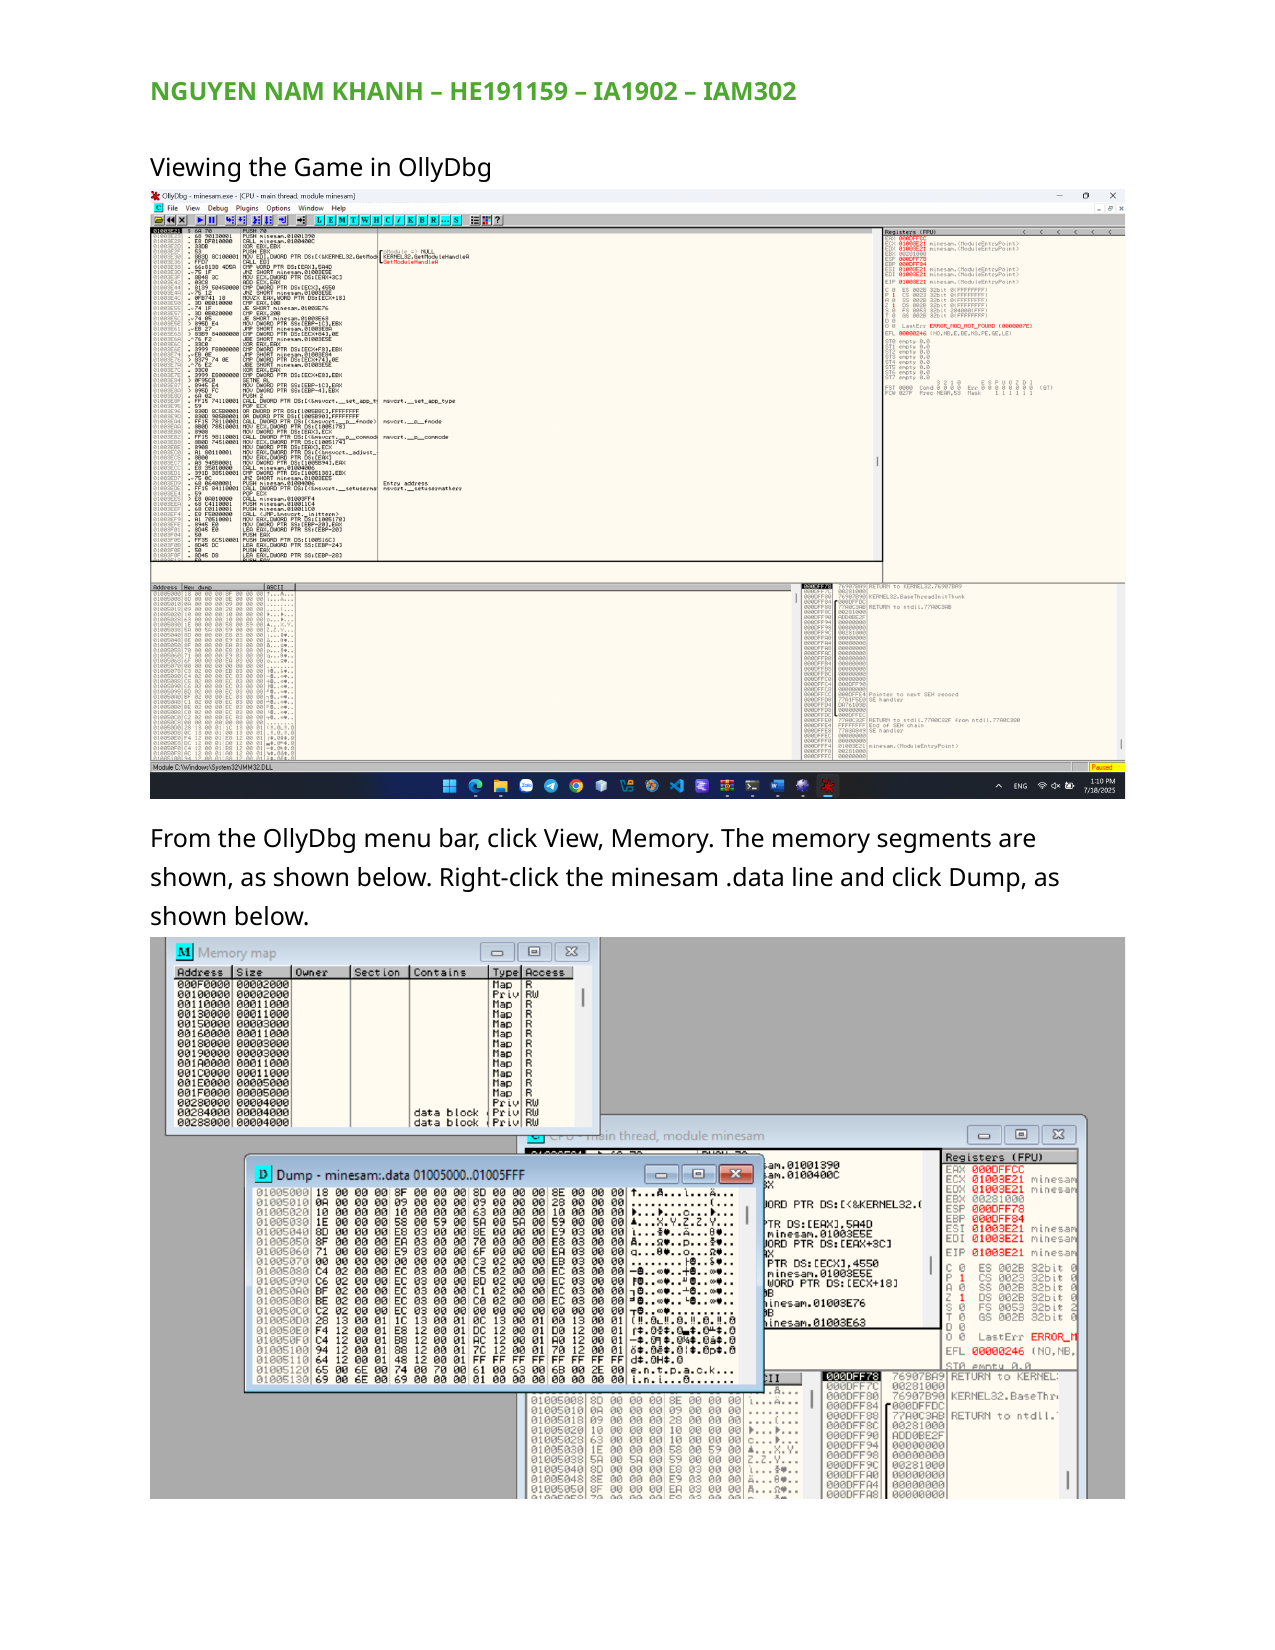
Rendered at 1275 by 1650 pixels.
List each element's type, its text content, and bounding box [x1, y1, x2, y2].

picture [150, 937, 1125, 1499]
text From the OllyDbg menu bar, click View, Memory. The memory segments are shown, as shown below. Right-click the minesam .data line and click Dump, as shown below. [150, 820, 1125, 937]
picture [150, 189, 1125, 799]
text Viewing the Game in OllyDbg [150, 150, 1125, 189]
